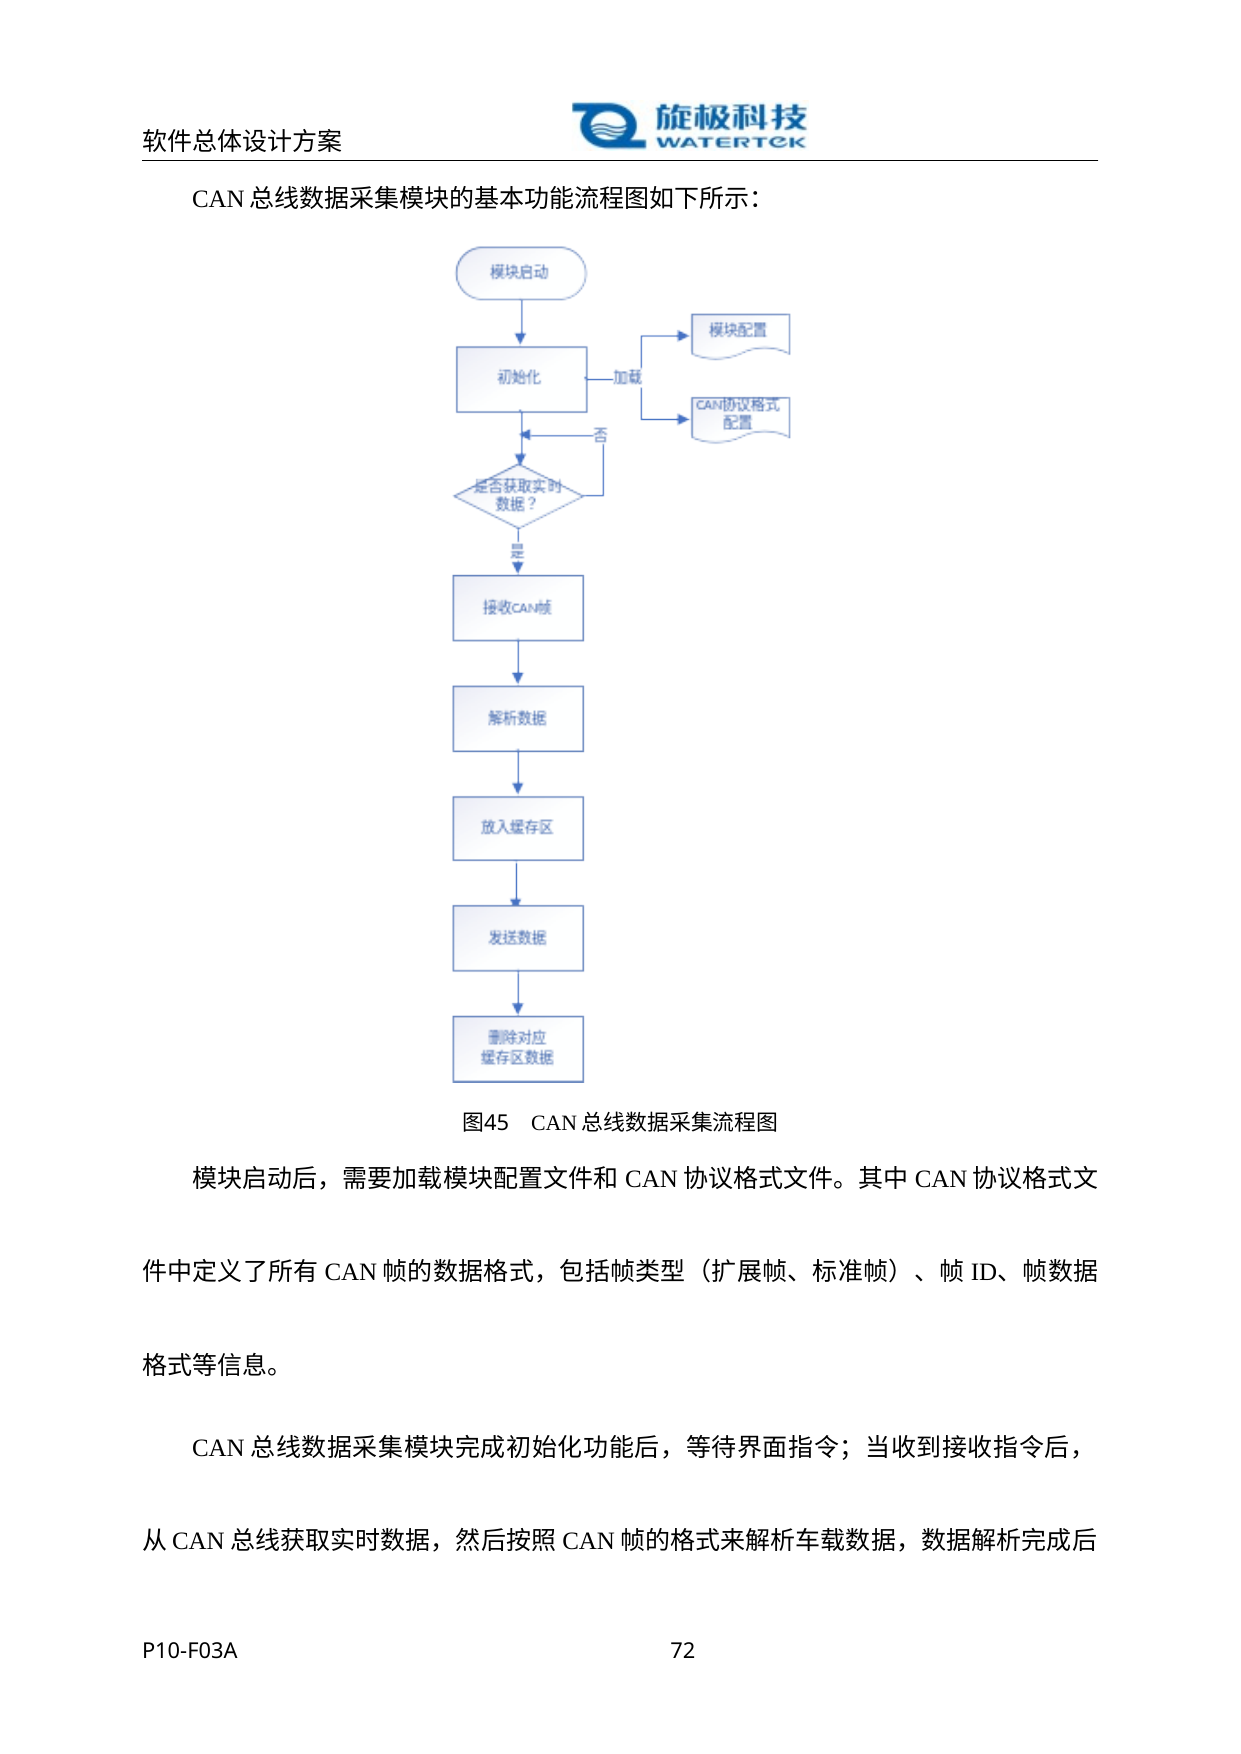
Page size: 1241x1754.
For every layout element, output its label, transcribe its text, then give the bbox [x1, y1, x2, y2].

text 模块启动后，需要加载模块配置文件和CAN协议格式文件。其中CAN协议格式文件中定义了所有CAN帧的数据格式，包括帧类型（扩展帧、标准帧）、帧ID、帧数据格式等信息。 [142, 1142, 1098, 1398]
text CAN总线数据采集模块的基本功能流程图如下所示： [142, 162, 1098, 230]
picture [571, 100, 810, 151]
text CAN总线数据采集流程图 [142, 1104, 1098, 1138]
